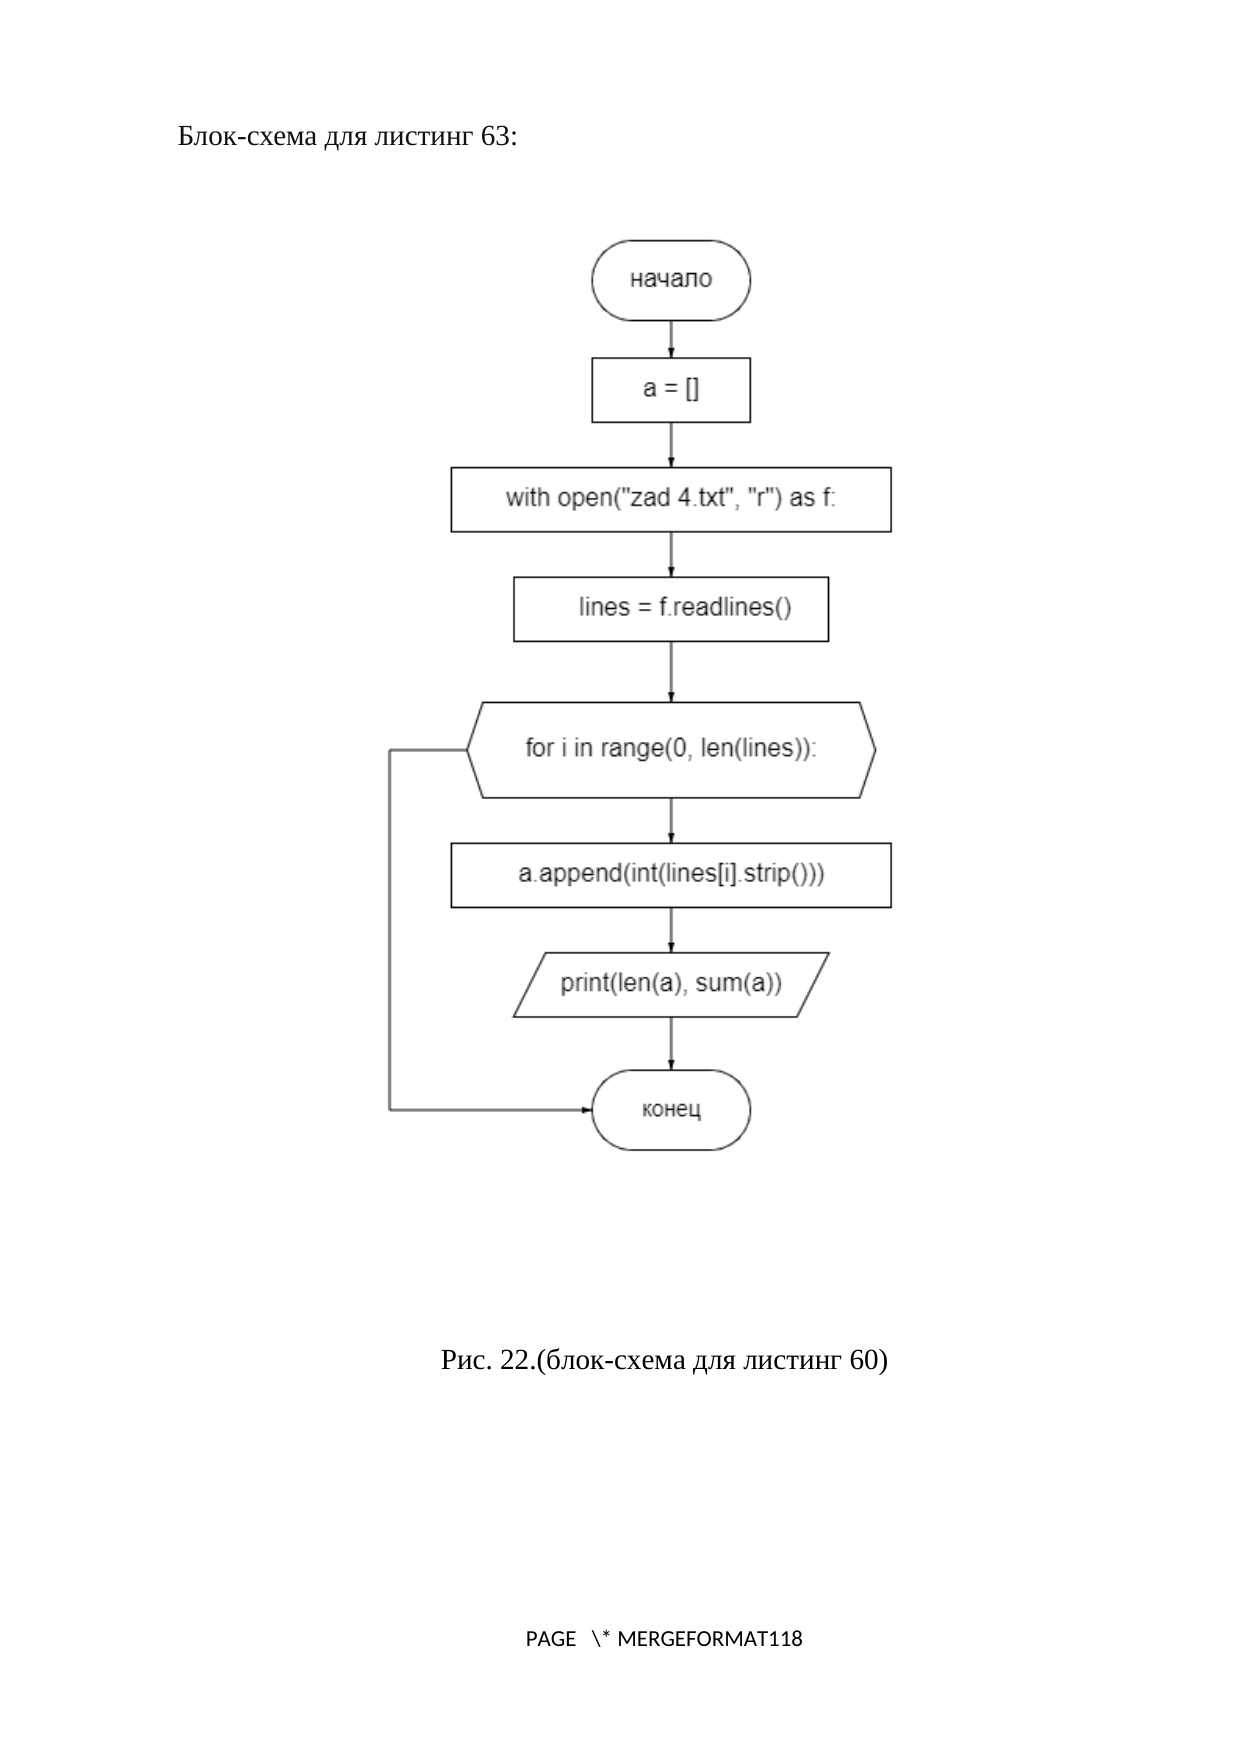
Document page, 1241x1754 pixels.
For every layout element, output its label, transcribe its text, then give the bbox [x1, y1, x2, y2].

text Рис. 22.(блок-схема для листинг 60) [177, 1342, 1152, 1375]
text Блок-схема для листинг 63: [177, 118, 1152, 152]
picture [260, 151, 1069, 1317]
